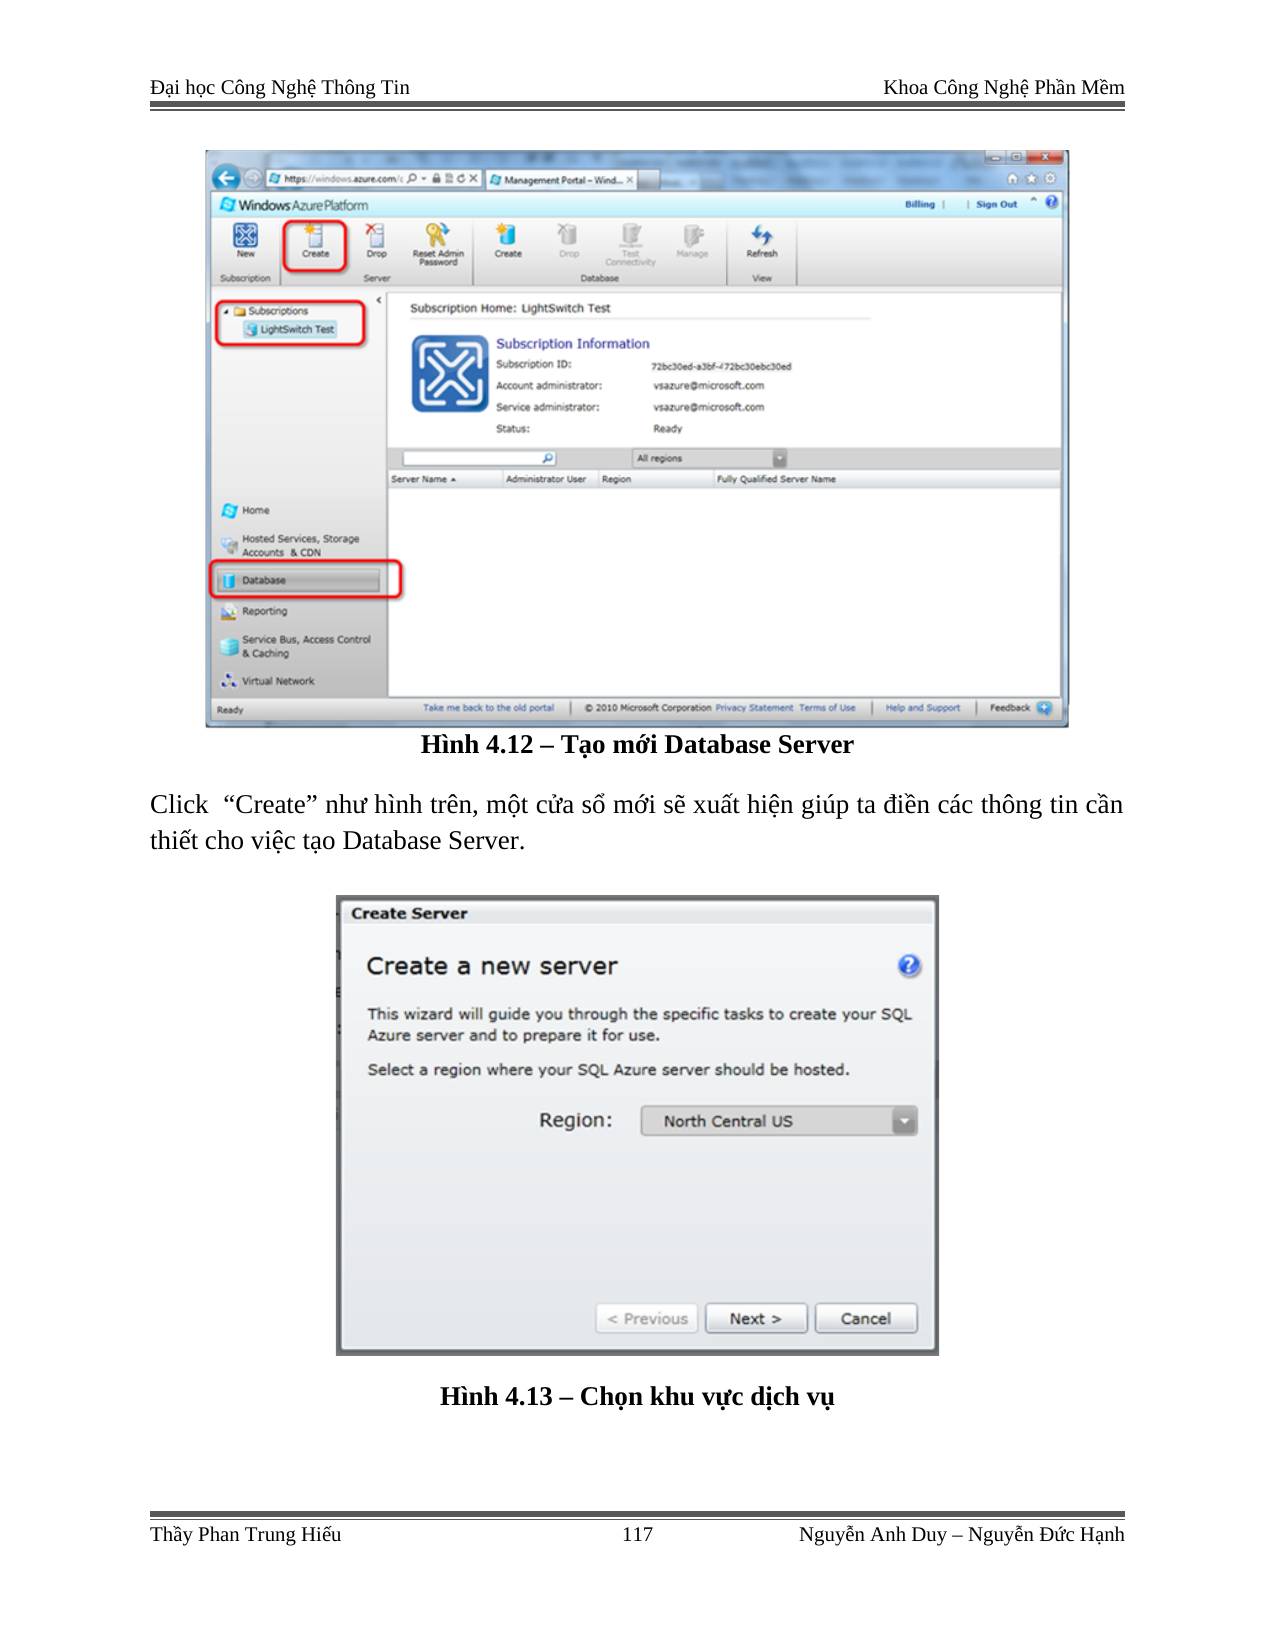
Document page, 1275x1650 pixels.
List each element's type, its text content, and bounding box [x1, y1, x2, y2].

picture [205, 150, 1070, 729]
subtitle Hình 4.13 – Chọn khu vực dịch vụ [150, 1380, 1125, 1411]
text Click “Create” như hình trên, một cửa sổ mới sẽ xuất hiện giúp ta điền các thông tin cần thiết cho việc tạo Database Server. [150, 788, 1125, 855]
text Hình 4.12 – Tạo mới Database Server [150, 728, 1125, 759]
picture [335, 895, 940, 1356]
